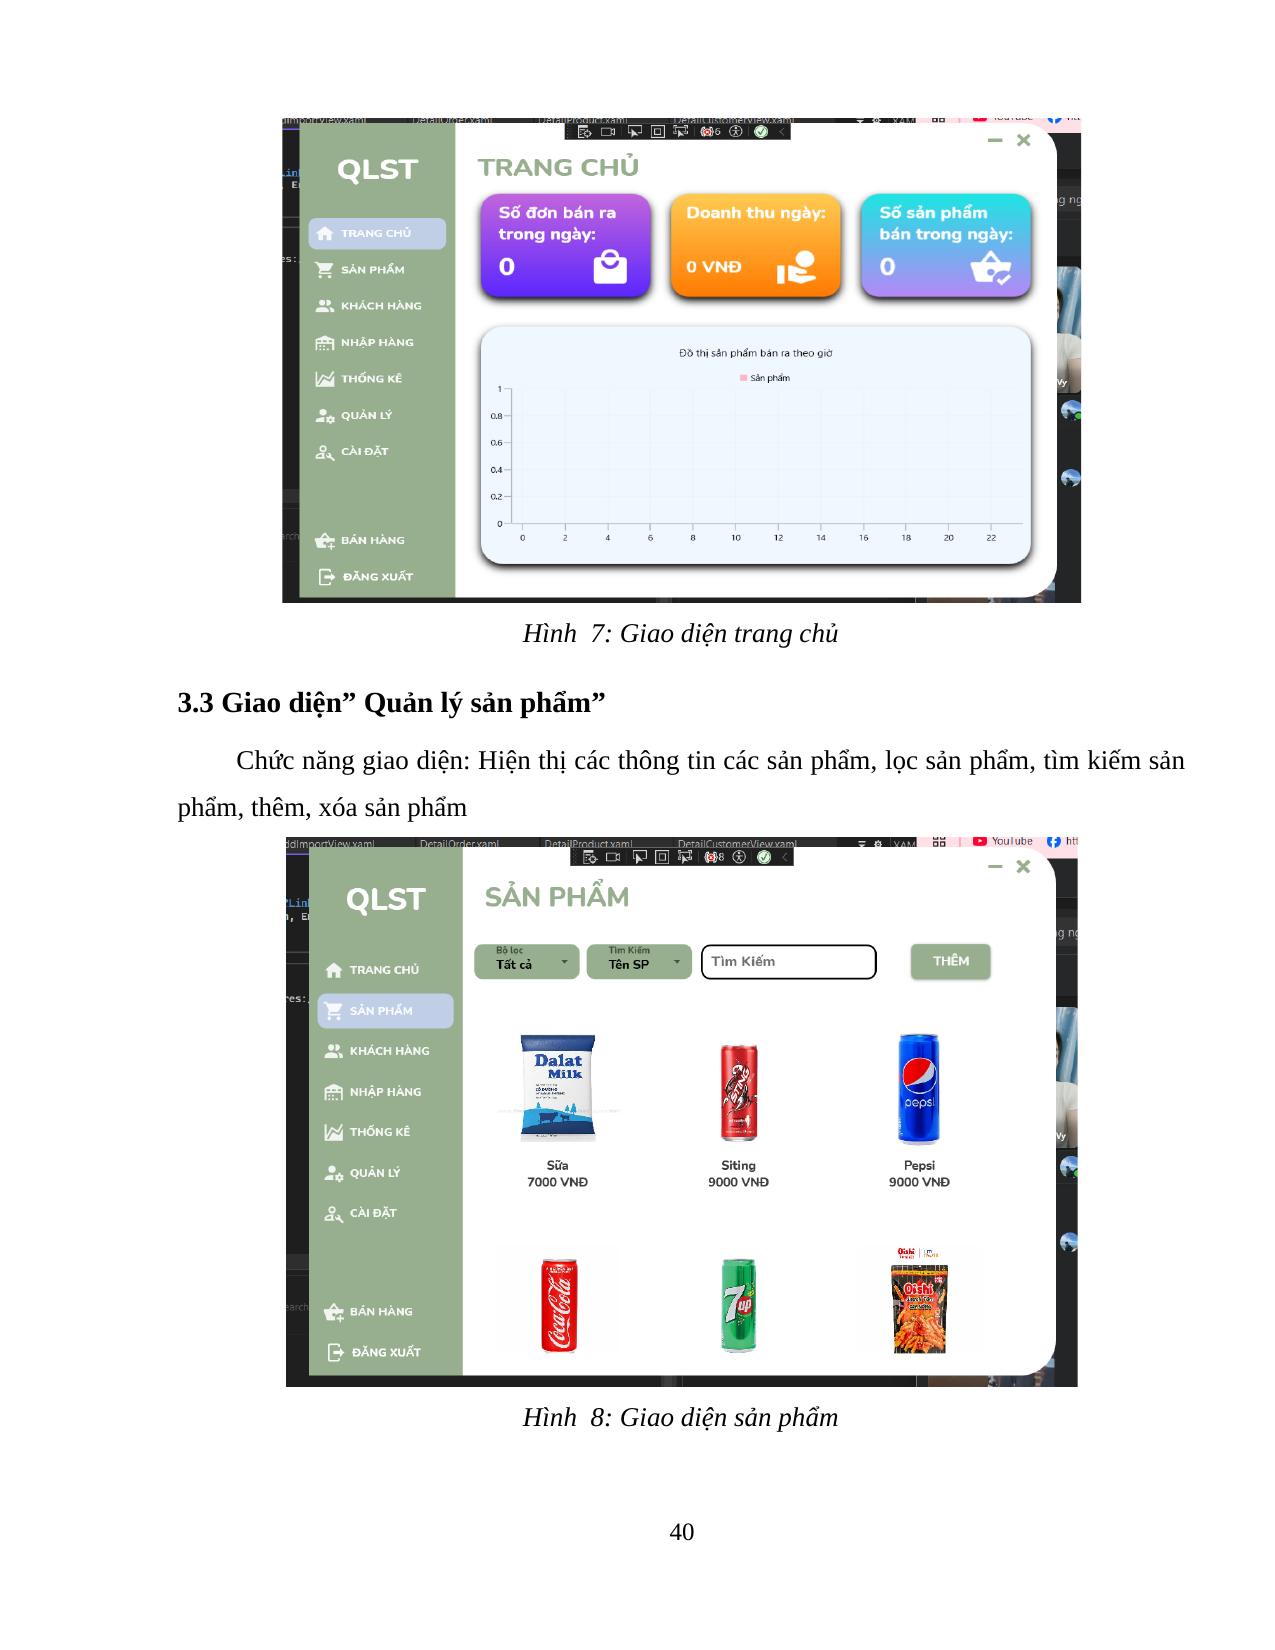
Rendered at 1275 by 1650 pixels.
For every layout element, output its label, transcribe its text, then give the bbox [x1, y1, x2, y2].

picture [282, 118, 1082, 603]
text Chức năng giao diện: Hiện thị các thông tin các sản phẩm, lọc sản phẩm, tìm kiếm sản phẩm, thêm, xóa sản phẩm [177, 744, 1186, 822]
picture [286, 837, 1078, 1387]
subtitle 3.3 Giao diện” Quản lý sản phẩm” [177, 685, 1186, 719]
